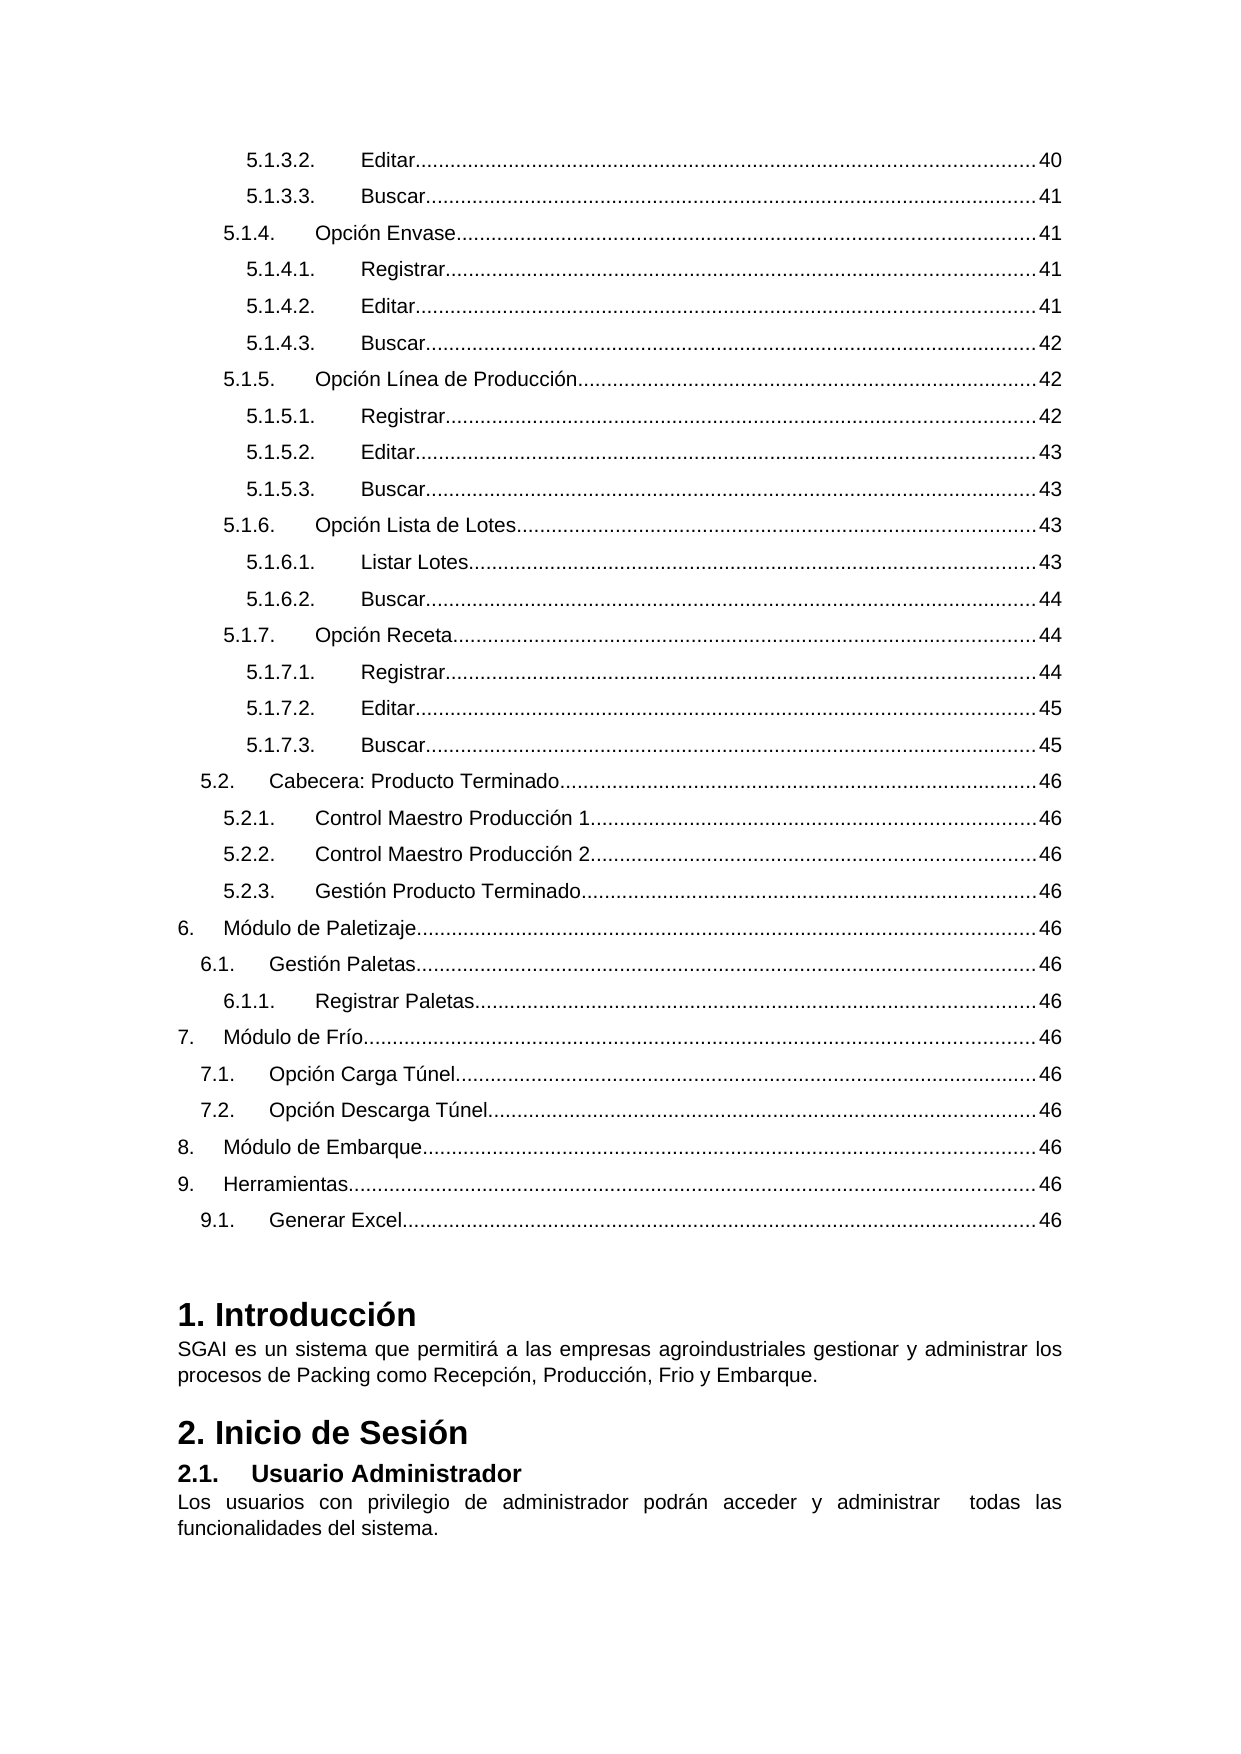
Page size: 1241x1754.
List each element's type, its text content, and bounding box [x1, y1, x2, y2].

text Los usuarios con privilegio de administrador podrán acceder y administrar todas las funcionalidades del sistema. [177, 1490, 1063, 1540]
subtitle Inicio de Sesión [177, 1413, 1063, 1452]
subtitle Introducción [177, 1295, 1063, 1334]
subtitle Usuario Administrador [177, 1459, 1063, 1488]
text SGAI es un sistema que permitirá a las empresas agroindustriales gestionar y administrar los procesos de Packing como Recepción, Producción, Frio y Embarque. [177, 1337, 1063, 1387]
